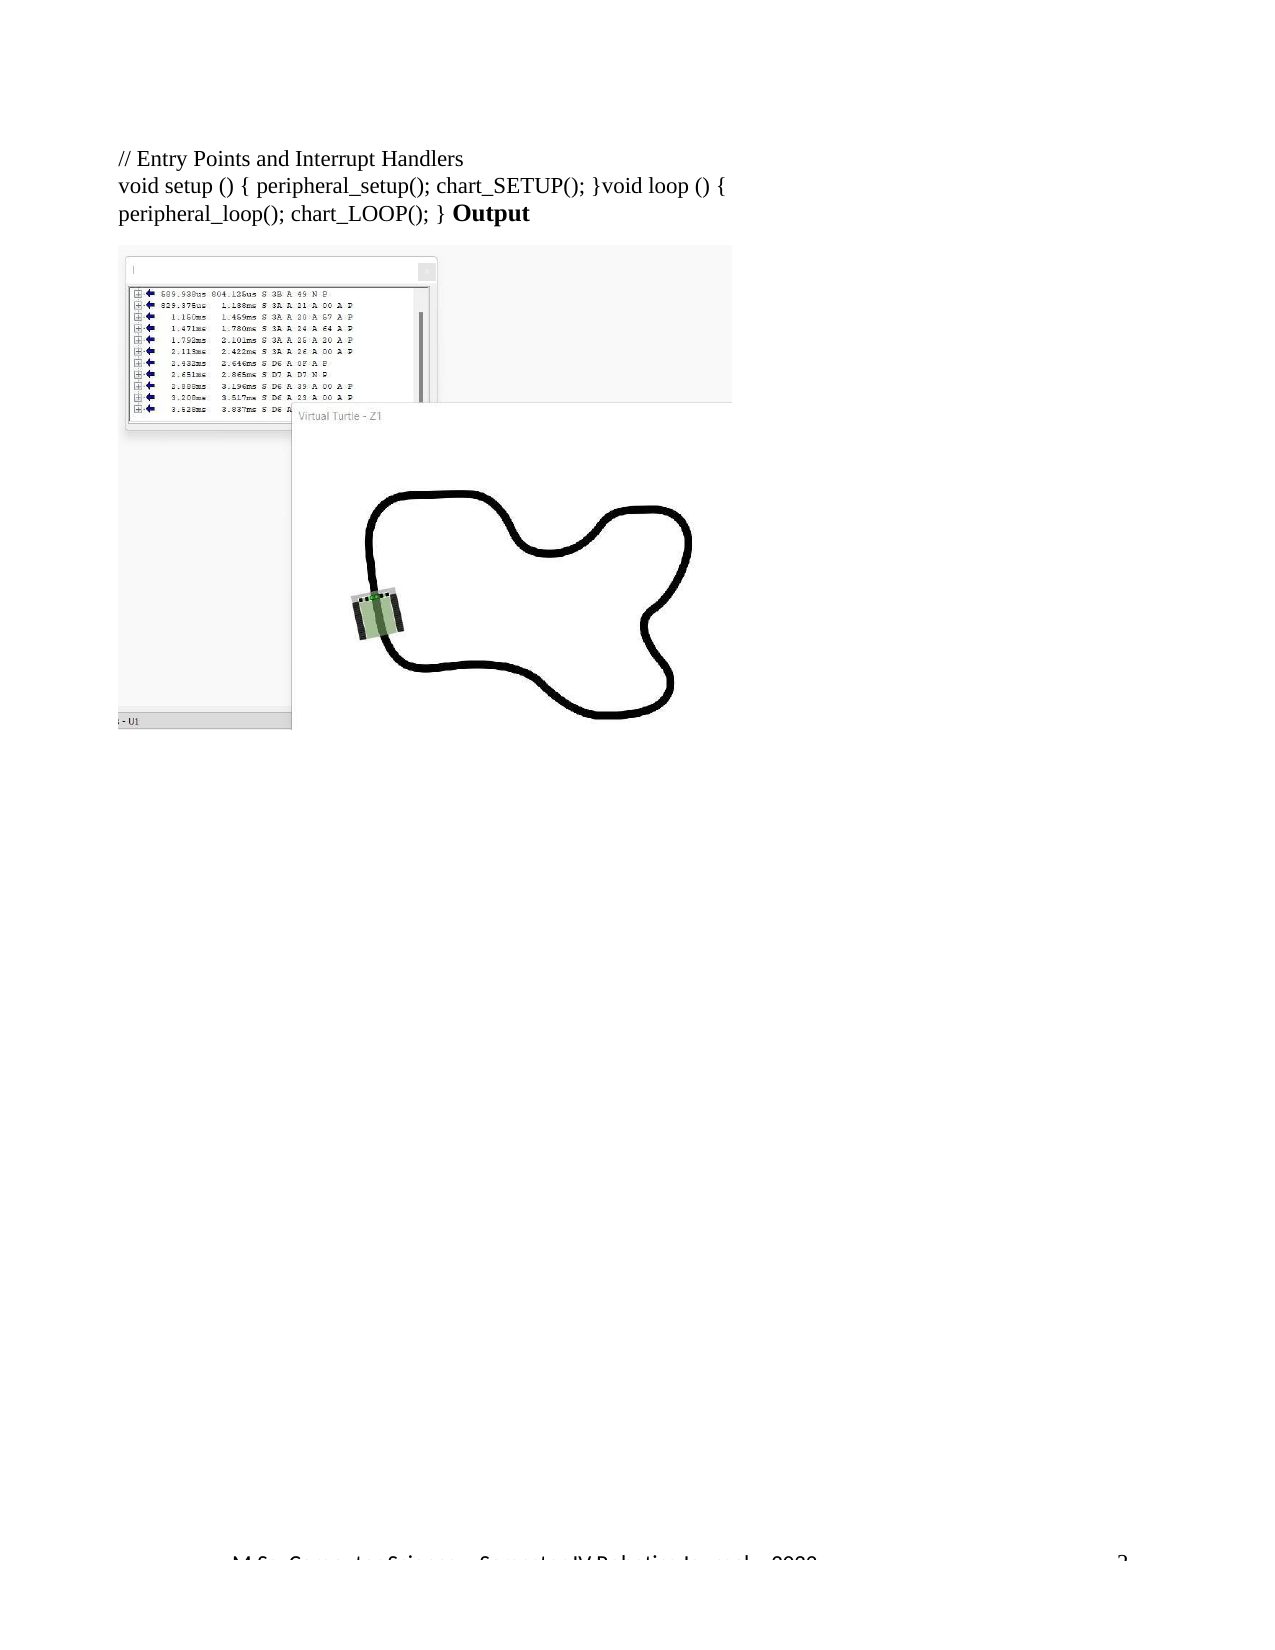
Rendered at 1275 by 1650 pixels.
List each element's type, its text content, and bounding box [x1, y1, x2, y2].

text // Entry Points and Interrupt Handlers [118, 145, 1242, 171]
text void setup () { peripheral_setup(); chart_SETUP(); }void loop () { peripheral_loop(); chart_LOOP(); } Output [118, 172, 729, 227]
picture [118, 245, 733, 730]
